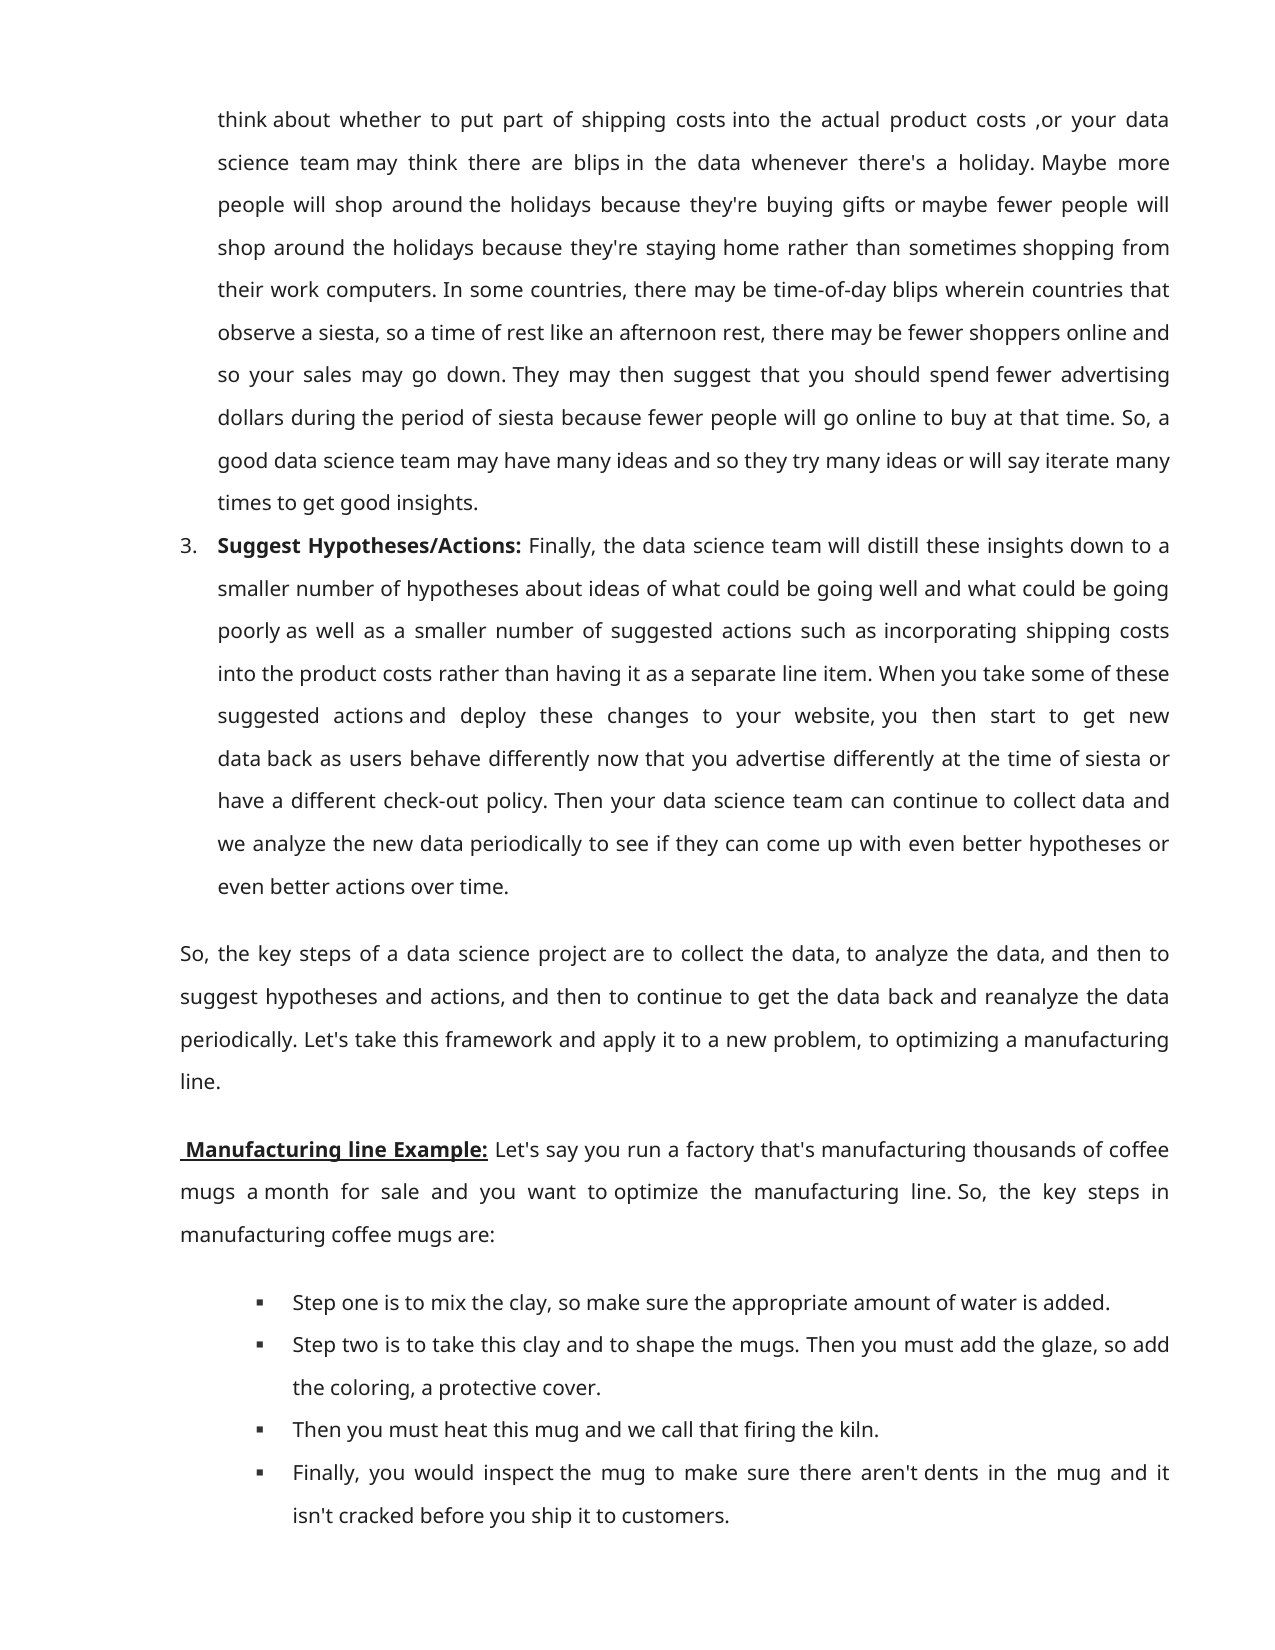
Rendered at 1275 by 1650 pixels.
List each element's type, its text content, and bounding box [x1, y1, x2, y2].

list Suggest Hypotheses/Actions: Finally, the data science team will distill these insights down to a smaller number of hypotheses about ideas of what could be going well and what could be going poorly as well as a smaller number of suggested actions such as incorporating shipping costs into the product costs rather than having it as a separate line item. When you take some of these suggested actions and deploy these changes to your website, you then start to get new data back as users behave differently now that you advertise differently at the time of siesta or have a different check-out policy. Then your data science team can continue to collect data and we analyze the new data periodically to see if they can come up with even better hypotheses or even better actions over time. [180, 531, 1170, 900]
list Then you must heat this mug and we call that firing the kiln. [255, 1416, 1170, 1444]
list Finally, you would inspect the mug to make sure there aren't dents in the mug and it isn't cracked before you ship it to customers. [255, 1458, 1170, 1529]
list Step two is to take this clay and to shape the mugs. Then you must add the glaze, so add the coloring, a protective cover. [255, 1330, 1170, 1401]
list Step one is to mix the clay, so make sure the appropriate amount of water is added. [255, 1288, 1170, 1316]
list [180, 105, 1170, 517]
text So, the key steps of a data science project are to collect the data, to analyze the data, and then to suggest hypotheses and actions, and then to continue to get the data back and reanalyze the data periodically. Let's take this framework and apply it to a new problem, to optimizing a manufacturing line. [180, 939, 1170, 1096]
text Manufacturing line Example: Let's say you run a factory that's manufacturing thousands of coffee mugs a month for sale and you want to optimize the manufacturing line. So, the key steps in manufacturing coffee mugs are: [180, 1135, 1170, 1248]
